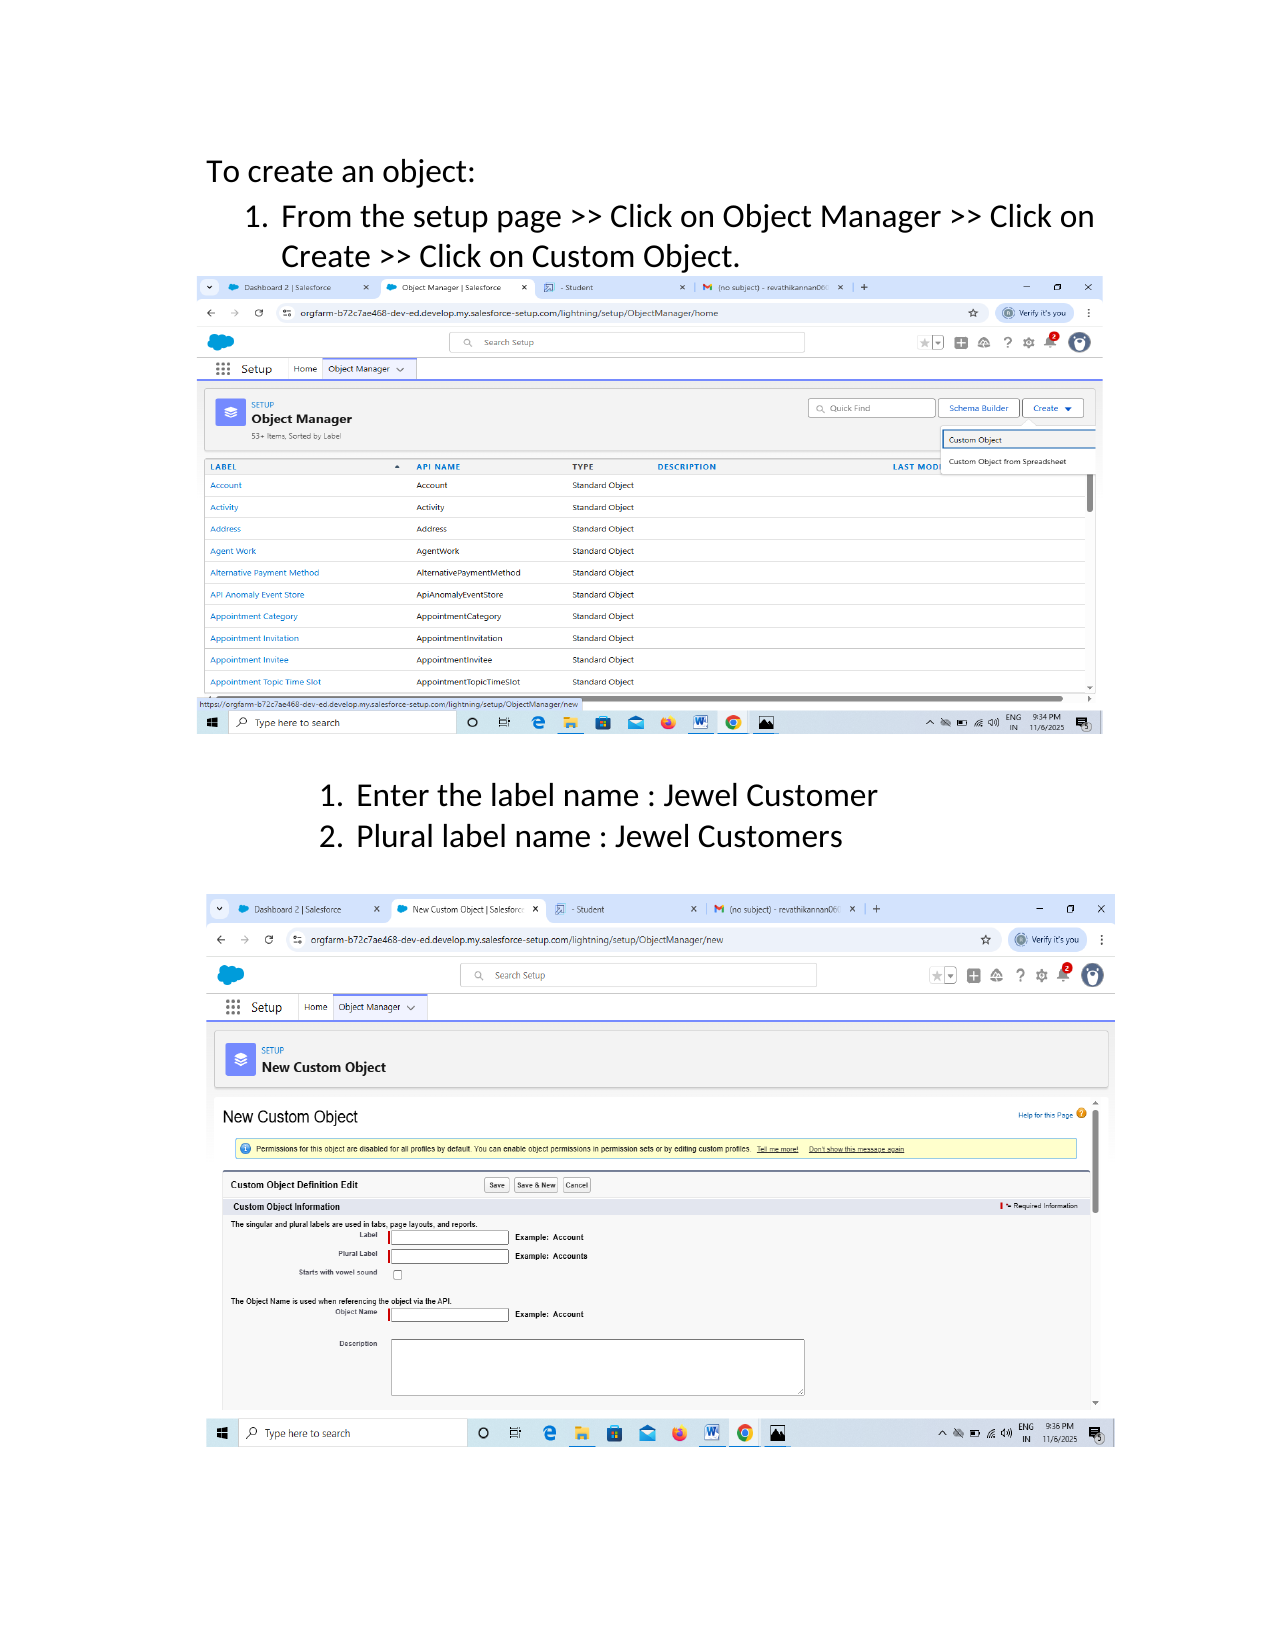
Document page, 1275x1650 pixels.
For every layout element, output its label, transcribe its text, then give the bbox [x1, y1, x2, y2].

list From the setup page >> Click on Object Manager >> Click on Create >> Click on Custom Object. [244, 194, 1109, 276]
picture [196, 276, 1103, 734]
text To create an object: [206, 150, 1134, 191]
list Enter the label name : Jewel Customer [319, 774, 1134, 815]
picture [206, 894, 1115, 1447]
list Plural label name : Jewel Customers [319, 815, 1134, 856]
